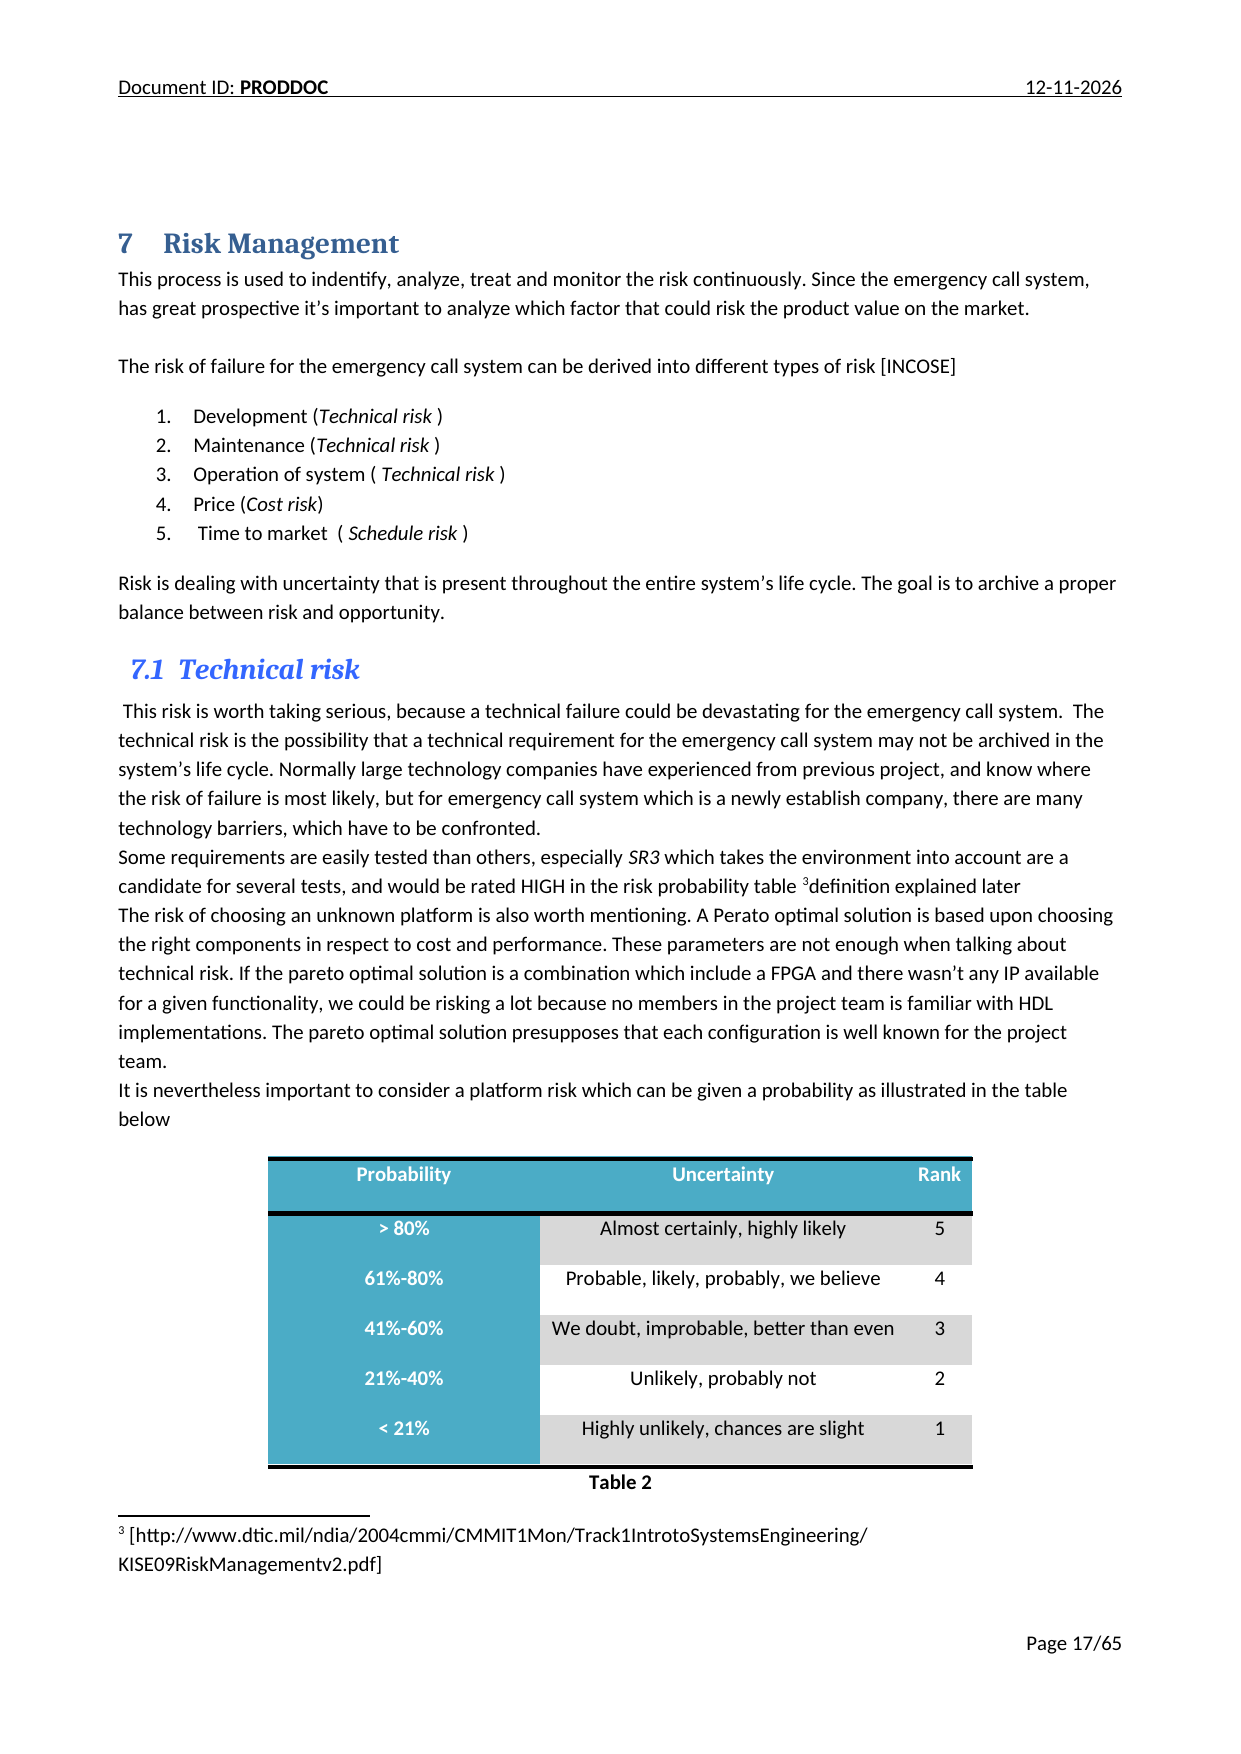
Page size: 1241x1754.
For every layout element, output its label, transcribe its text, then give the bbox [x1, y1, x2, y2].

subtitle Risk Management [118, 227, 1122, 261]
table_cell 21%-40% [268, 1365, 540, 1415]
table_cell < 21% [268, 1415, 540, 1464]
text The risk of failure for the emergency call system can be derived into different types of risk [INCOSE] [118, 353, 1122, 379]
table_cell Probable, likely, probably, we believe [540, 1265, 907, 1315]
text It is nevertheless important to consider a platform risk which can be given a probability as illustrated in the table below [118, 1077, 1122, 1132]
list Price (Cost risk) [156, 491, 1122, 516]
table_cell 4 [907, 1265, 972, 1315]
table_cell 3 [907, 1315, 972, 1365]
table_cell Almost certainly, highly likely [540, 1216, 907, 1265]
table_cell Unlikely, probably not [540, 1365, 907, 1415]
list Development (Technical risk ) [156, 403, 1122, 429]
text Some requirements are easily tested than others, especially SR3 which takes the environment into account are a candidate for several tests, and would be rated HIGH in the risk probability table definition explained later [118, 844, 1122, 898]
table_cell We doubt, improbable, better than even [540, 1315, 907, 1365]
table_cell 5 [907, 1216, 972, 1265]
table_cell 2 [907, 1365, 972, 1415]
text This process is used to indentify, analyze, treat and monitor the risk continuously. Since the emergency call system, has great prospective it’s important to analyze which factor that could risk the product value on the market. [118, 266, 1122, 320]
table_cell 1 [907, 1415, 972, 1464]
text This risk is worth taking serious, because a technical failure could be devastating for the emergency call system. The technical risk is the possibility that a technical requirement for the emergency call system may not be archived in the system’s life cycle. Normally large technology companies have experienced from previous project, and know where the risk of failure is most likely, but for emergency call system which is a newly establish company, there are many technology barriers, which have to be confronted. [118, 698, 1122, 840]
list Operation of system ( Technical risk ) [156, 462, 1122, 487]
table_header Rank [907, 1161, 972, 1211]
table_cell 41%-60% [268, 1315, 540, 1365]
subtitle Technical risk [130, 653, 1122, 687]
text Risk is dealing with uncertainty that is present throughout the entire system’s life cycle. The goal is to archive a proper balance between risk and opportunity. [118, 570, 1122, 624]
table_cell 61%-80% [268, 1265, 540, 1315]
table_cell > 80% [268, 1216, 540, 1265]
text The risk of choosing an unknown platform is also worth mentioning. A Perato optimal solution is based upon choosing the right components in respect to cost and performance. These parameters are not enough when talking about technical risk. If the pareto optimal solution is a combination which include a FPGA and there wasn’t any IP available for a given functionality, we could be risking a lot because no members in the project team is familiar with HDL implementations. The pareto optimal solution presupposes that each configuration is well known for the project team. [118, 902, 1122, 1073]
table_header Probability [268, 1161, 540, 1211]
table_cell Highly unlikely, chances are slight [540, 1415, 907, 1464]
list Maintenance (Technical risk ) [156, 432, 1122, 458]
list Time to market ( Schedule risk ) [156, 520, 1122, 545]
table_header Uncertainty [540, 1161, 907, 1211]
